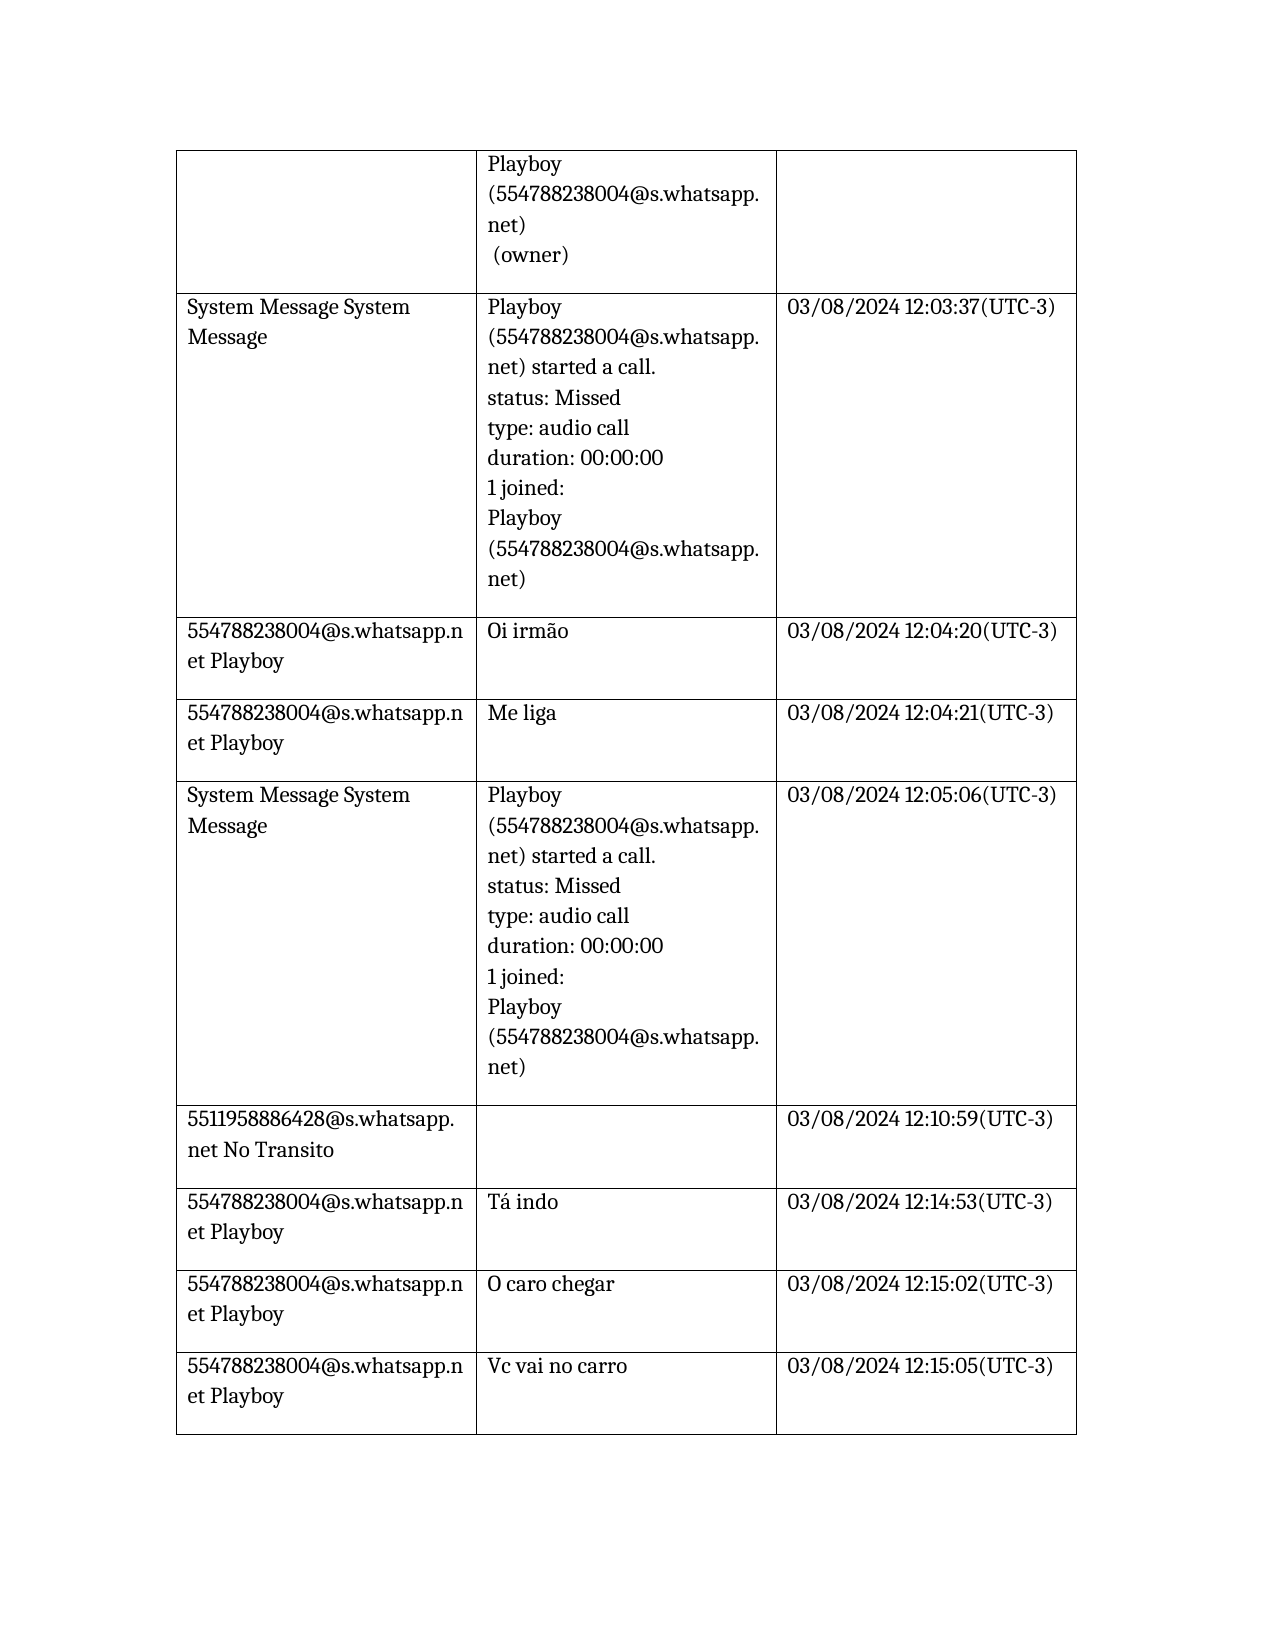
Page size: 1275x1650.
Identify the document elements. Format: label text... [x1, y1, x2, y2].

table_cell 554788238004@s.whatsapp.net Playboy [177, 1189, 476, 1270]
table_cell Oi irmão [477, 618, 776, 699]
table_cell 5511958886428@s.whatsapp.net No Transito [177, 1106, 476, 1187]
table_cell Playboy (554788238004@s.whatsapp.net) started a call. status: Missed type: audio call duration: 00:00:00 1 joined: Playboy (554788238004@s.whatsapp.net) [477, 782, 776, 1105]
table_cell 03/08/2024 12:03:37(UTC-3) [777, 294, 1076, 617]
table_cell 554788238004@s.whatsapp.net Playboy [177, 1271, 476, 1352]
table_cell 554788238004@s.whatsapp.net Playboy [177, 618, 476, 699]
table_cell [477, 151, 776, 293]
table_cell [177, 151, 476, 293]
table_cell 03/08/2024 12:04:20(UTC-3) [777, 618, 1076, 699]
table_cell 03/08/2024 12:14:53(UTC-3) [777, 1189, 1076, 1270]
table_cell [477, 1106, 776, 1187]
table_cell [777, 151, 1076, 293]
table_cell Playboy (554788238004@s.whatsapp.net) started a call. status: Missed type: audio call duration: 00:00:00 1 joined: Playboy (554788238004@s.whatsapp.net) [477, 294, 776, 617]
table_cell Vc vai no carro [477, 1353, 776, 1434]
table_cell O caro chegar [477, 1271, 776, 1352]
table_cell 03/08/2024 12:05:06(UTC-3) [777, 782, 1076, 1105]
table_cell 03/08/2024 12:10:59(UTC-3) [777, 1106, 1076, 1187]
table_cell System Message System Message [177, 294, 476, 617]
table_cell 03/08/2024 12:15:02(UTC-3) [777, 1271, 1076, 1352]
table_cell System Message System Message [177, 782, 476, 1105]
table_cell 03/08/2024 12:15:05(UTC-3) [777, 1353, 1076, 1434]
table_cell Me liga [477, 700, 776, 781]
table_cell Tá indo [477, 1189, 776, 1270]
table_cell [177, 1353, 476, 1434]
table_cell 03/08/2024 12:04:21(UTC-3) [777, 700, 1076, 781]
table_cell 554788238004@s.whatsapp.net Playboy [177, 700, 476, 781]
